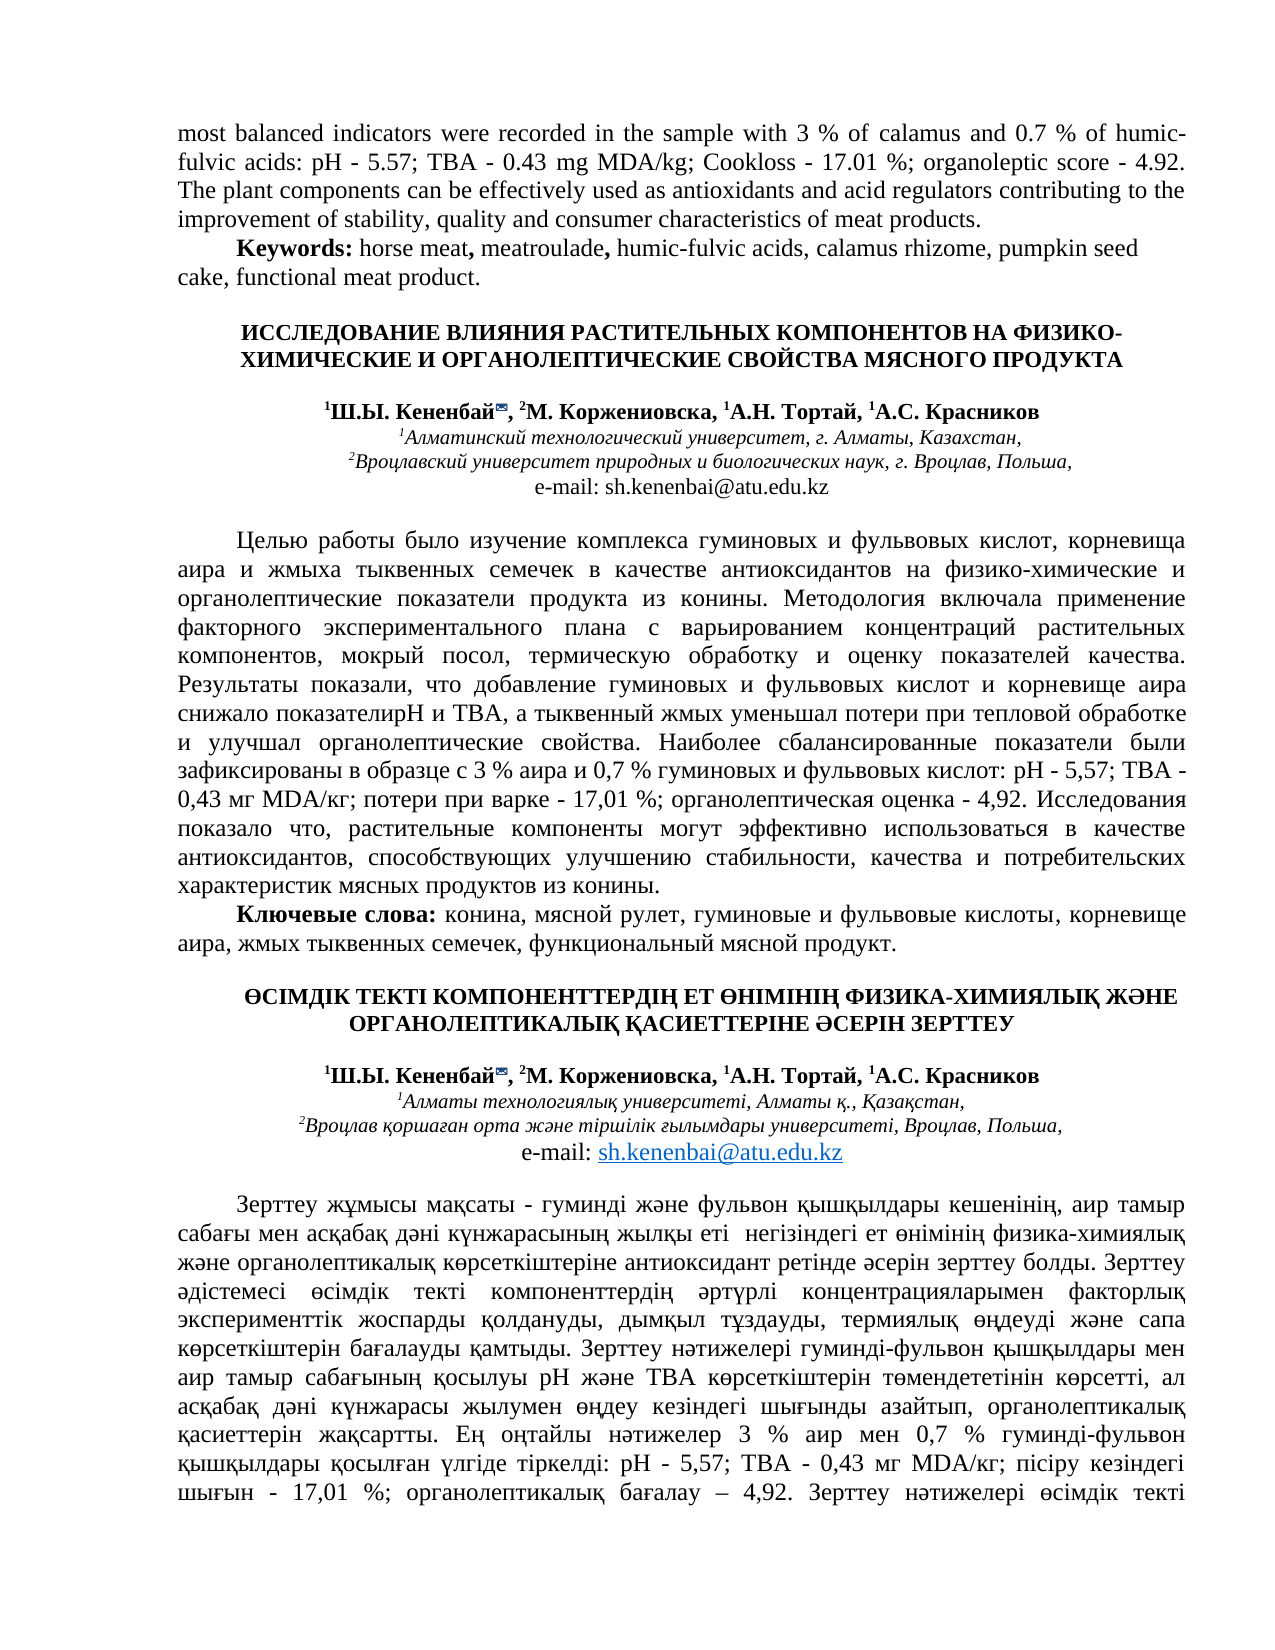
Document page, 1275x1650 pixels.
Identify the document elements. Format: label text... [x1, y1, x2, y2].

text Keywords: horse meat, meatroulade, humic-fulvic acids, calamus rhizome, pumpkin seed cake, functional meat product. [177, 233, 1186, 291]
text 1Алматы технологиялық университеті, Алматы қ., Қазақстан, [177, 1089, 1186, 1113]
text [177, 118, 1186, 233]
text Целью работы было изучение комплекса гуминовых и фульвовых кислот, корневища аира и жмыха тыквенных семечек в качестве антиоксидантов на физико-химические и органолептические показатели продукта из конины. Методология включала применение факторного экспериментального плана с варьированием концентраций растительных компонентов, мокрый посол, термическую обработку и оценку показателей качества. Результаты показали, что добавление гуминовых и фульвовых кислот и корневище аира снижало показателиpH и TBA, а тыквенный жмых уменьшал потери при тепловой обработке и улучшал органолептические свойства. Наиболее сбалансированные показатели были зафиксированы в образце с 3 % аира и 0,7 % гуминовых и фульвовых кислот: pH - 5,57; TBA - 0,43 мг MDA/кг; потери при варке - 17,01 %; органолептическая оценка - 4,92. Исследования показало что, растительные компоненты могут эффективно использоваться в качестве антиоксидантов, способствующих улучшению стабильности, качества и потребительских характеристик мясных продуктов из конины. [177, 526, 1186, 899]
text e-mail: sh.kenenbai@atu.edu.kz [177, 473, 1186, 499]
text e-mail: sh.kenenbai@atu.edu.kz [177, 1137, 1186, 1166]
text 2Вроцлавский университет природных и биологических наук, г. Вроцлав, Польша, [177, 449, 1186, 473]
text ИССЛЕДОВАНИЕ ВЛИЯНИЯ РАСТИТЕЛЬНЫХ КОМПОНЕНТОВ НА ФИЗИКО-ХИМИЧЕСКИЕ И ОРГАНОЛЕПТИЧЕСКИЕ СВОЙСТВА МЯСНОГО ПРОДУКТА [177, 319, 1186, 372]
text 1Ш.Ы. Кененбай, 2М. Коржениовска, 1А.Н. Тортай, 1А.С. Красников [177, 1062, 1186, 1089]
text Ключевые слова: конина, мясной рулет, гуминовые и фульвовые кислоты, корневище аира, жмых тыквенных семечек, функциональный мясной продукт. [177, 899, 1186, 957]
text 1Ш.Ы. Кененбай, 2М. Коржениовска, 1А.Н. Тортай, 1А.С. Красников [177, 398, 1186, 425]
text 1Алматинский технологический университет, г. Алматы, Казахстан, [177, 425, 1186, 449]
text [177, 1189, 1186, 1506]
text 2Вроцлав қоршаған орта және тіршілік ғылымдары университеті, Вроцлав, Польша, [177, 1113, 1186, 1137]
text ӨСІМДІК ТЕКТІ КОМПОНЕНТТЕРДІҢ ЕТ ӨНІМІНІҢ ФИЗИКА-ХИМИЯЛЫҚ ЖӘНЕ ОРГАНОЛЕПТИКАЛЫҚ ҚАСИЕТТЕРІНЕ ӘСЕРІН ЗЕРТТЕУ [177, 983, 1186, 1036]
